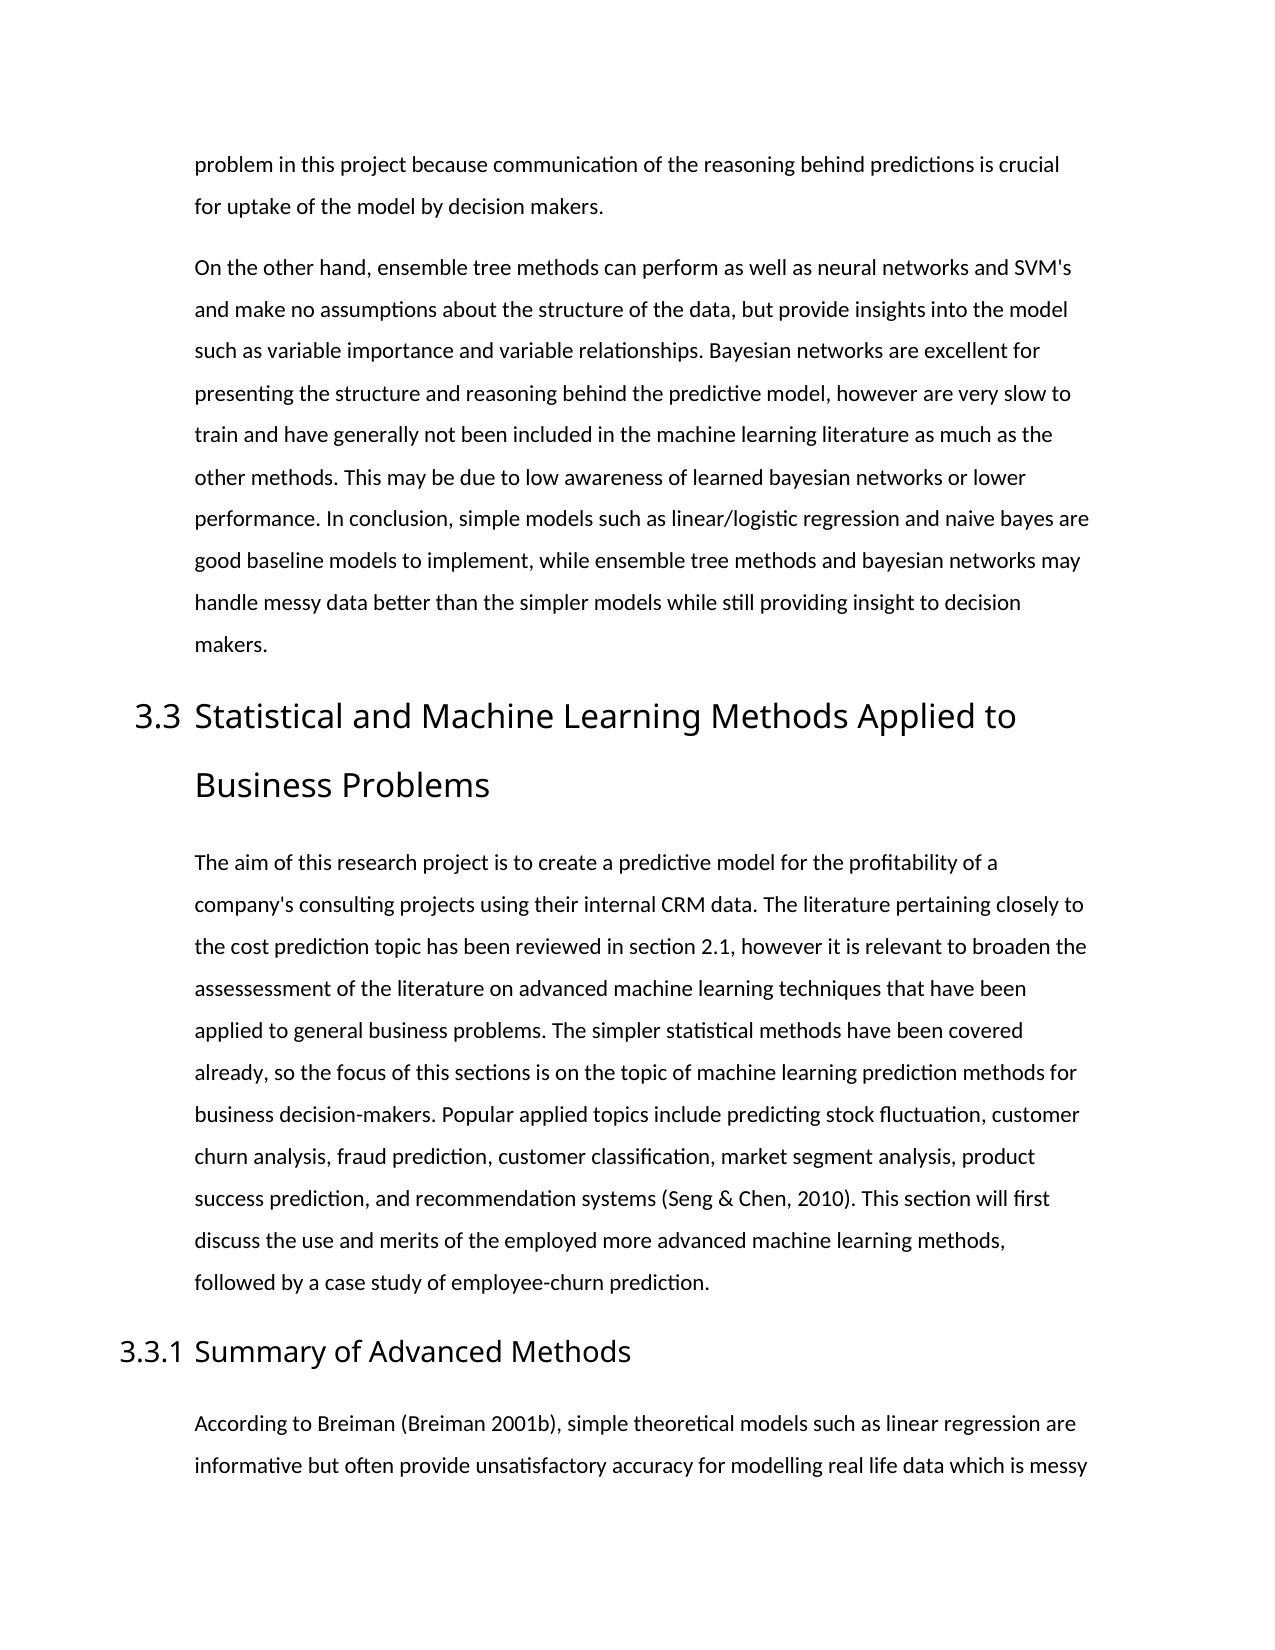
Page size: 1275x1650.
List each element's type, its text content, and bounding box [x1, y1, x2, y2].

text On the other hand, ensemble tree methods can perform as well as neural networks and SVM's and make no assumptions about the structure of the data, but provide insights into the model such as variable importance and variable relationships. Bayesian networks are excellent for presenting the structure and reasoning behind the predictive model, however are very slow to train and have generally not been included in the machine learning literature as much as the other methods. This may be due to low awareness of learned bayesian networks or lower performance. In conclusion, simple models such as linear/logistic regression and naive bayes are good baseline models to implement, while ensemble tree methods and bayesian networks may handle messy data better than the simpler models while still providing insight to decision makers. [194, 253, 1092, 658]
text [194, 1409, 1092, 1479]
subtitle Summary of Advanced Methods [119, 1331, 1092, 1371]
subtitle Statistical and Machine Learning Methods Applied to Business Problems [134, 693, 1092, 807]
text The aim of this research project is to create a predictive model for the profitability of a company's consulting projects using their internal CRM data. The literature pertaining closely to the cost prediction topic has been reviewed in section 2.1, however it is relevant to broaden the assessessment of the literature on advanced machine learning techniques that have been applied to general business problems. The simpler statistical methods have been covered already, so the focus of this sections is on the topic of machine learning prediction methods for business decision-makers. Popular applied topics include predicting stock fluctuation, customer churn analysis, fraud prediction, customer classification, market segment analysis, product success prediction, and recommendation systems (Seng & Chen, 2010). This section will first discuss the use and merits of the employed more advanced machine learning methods, followed by a case study of employee-churn prediction. [194, 848, 1092, 1296]
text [194, 150, 1092, 220]
